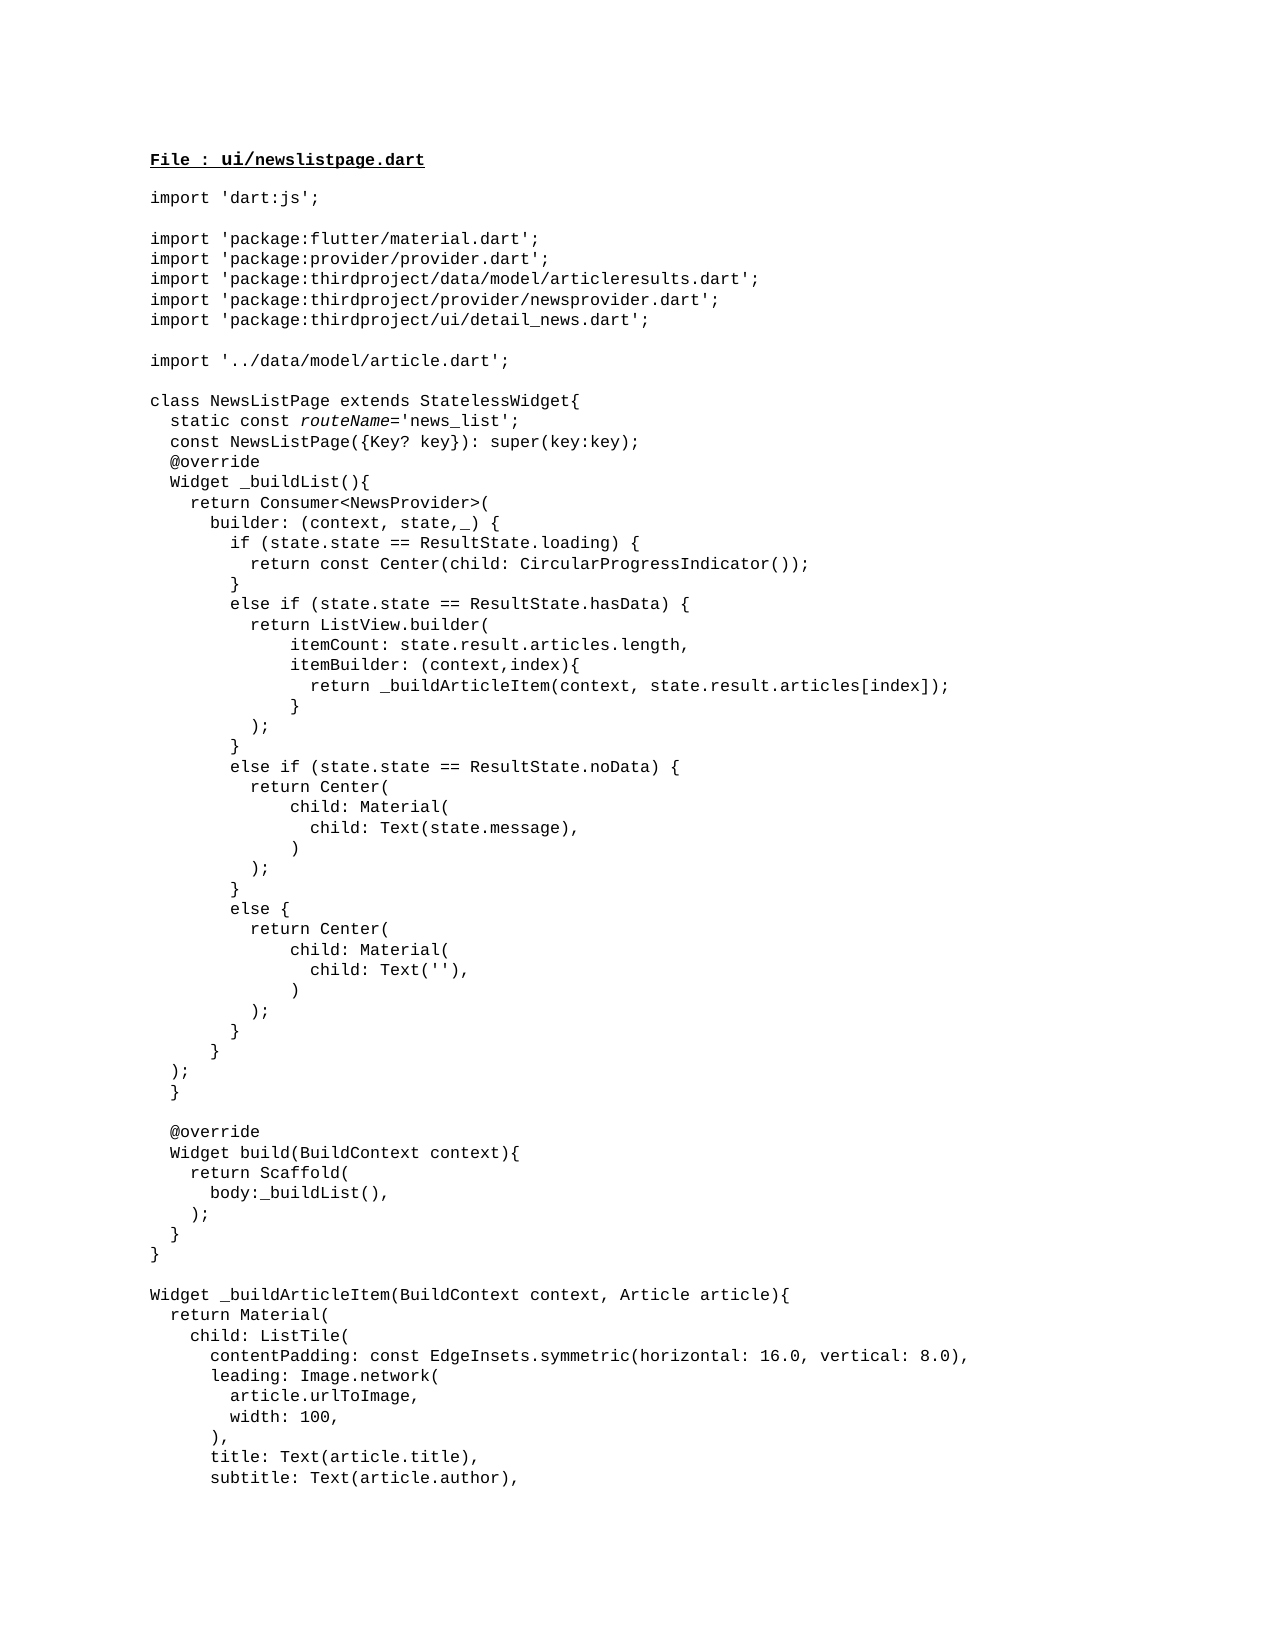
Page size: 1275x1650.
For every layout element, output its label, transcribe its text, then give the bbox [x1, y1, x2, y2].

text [150, 189, 1125, 1488]
text File : ui/newslistpage.dart [150, 150, 1125, 171]
